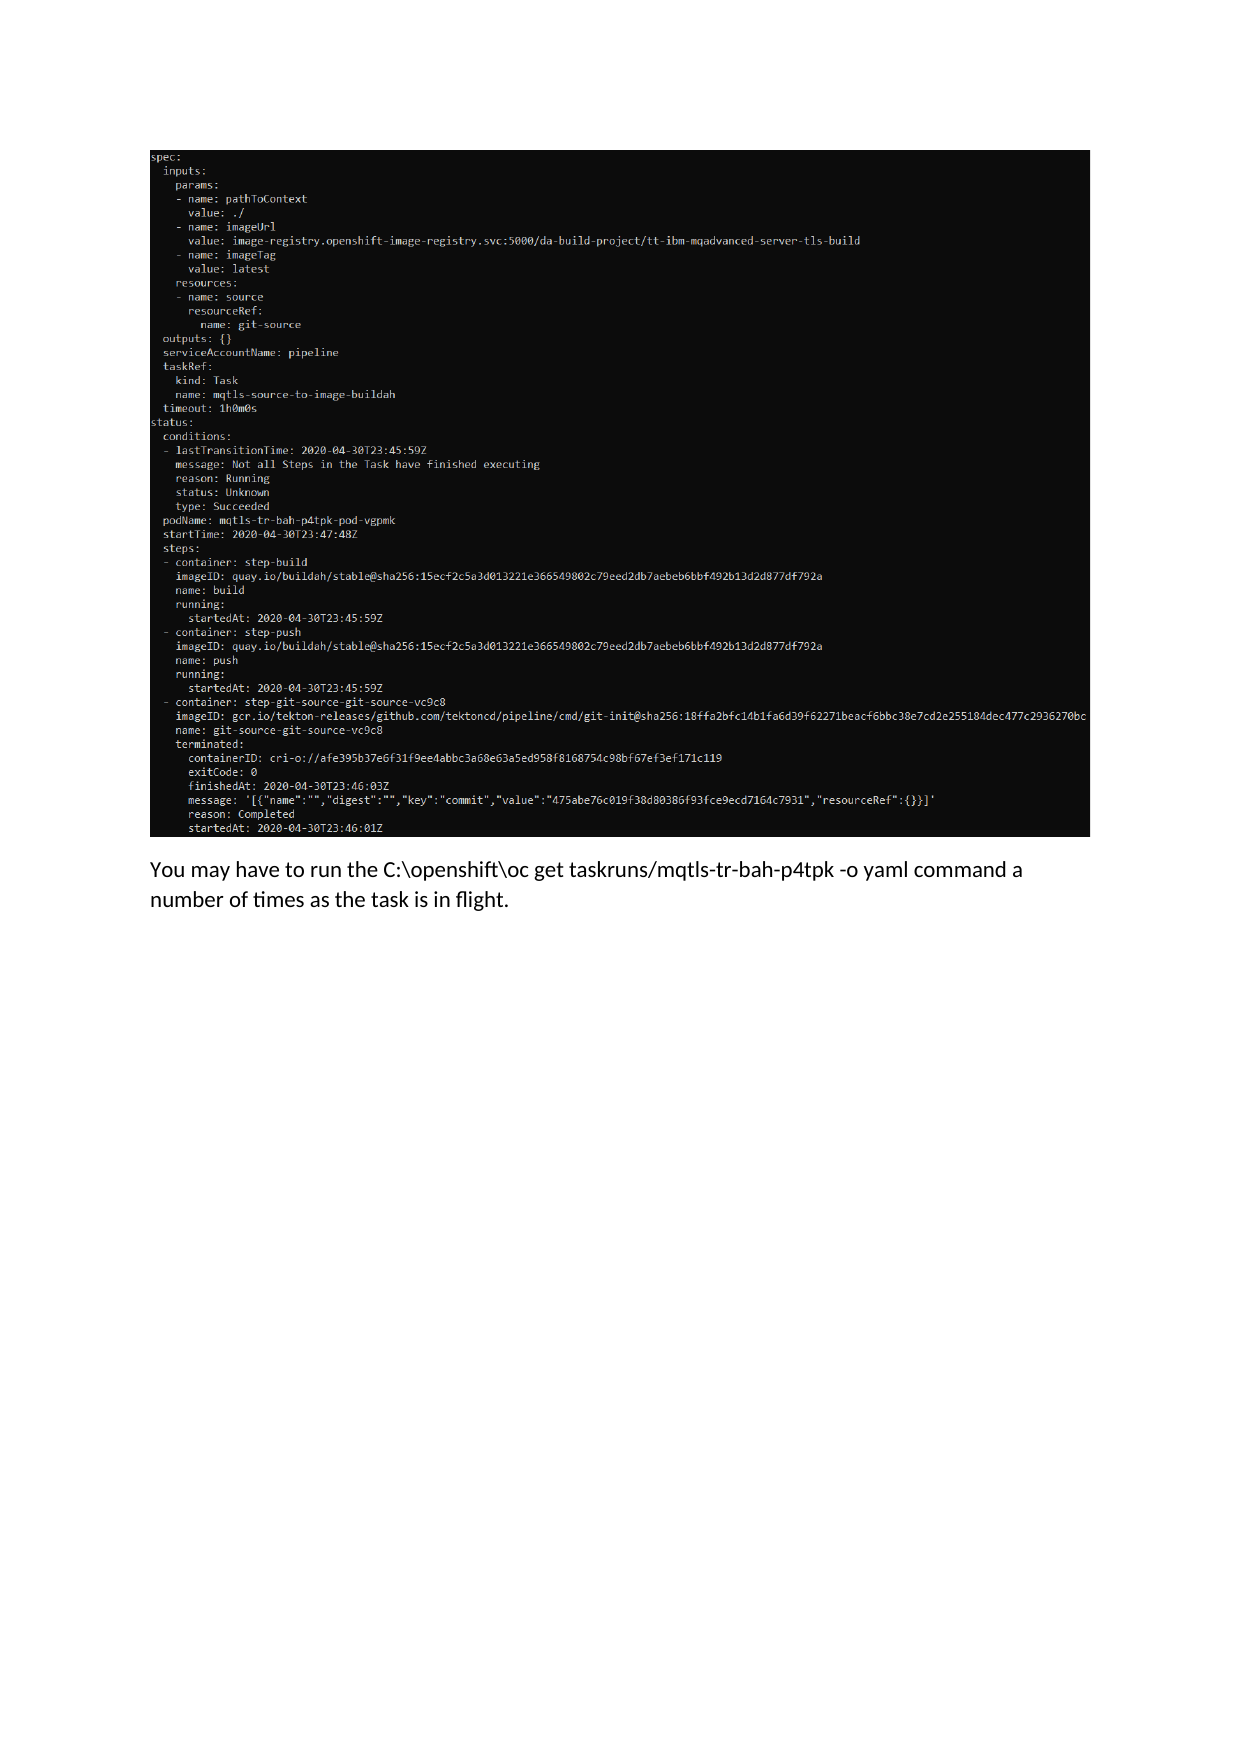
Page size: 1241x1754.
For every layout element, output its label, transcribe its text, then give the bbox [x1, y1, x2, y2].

text You may have to run the C:\openshift\oc get taskruns/mqtls-tr-bah-p4tpk -o yaml command a number of times as the task is in flight. [150, 855, 1090, 913]
picture [150, 150, 1091, 837]
